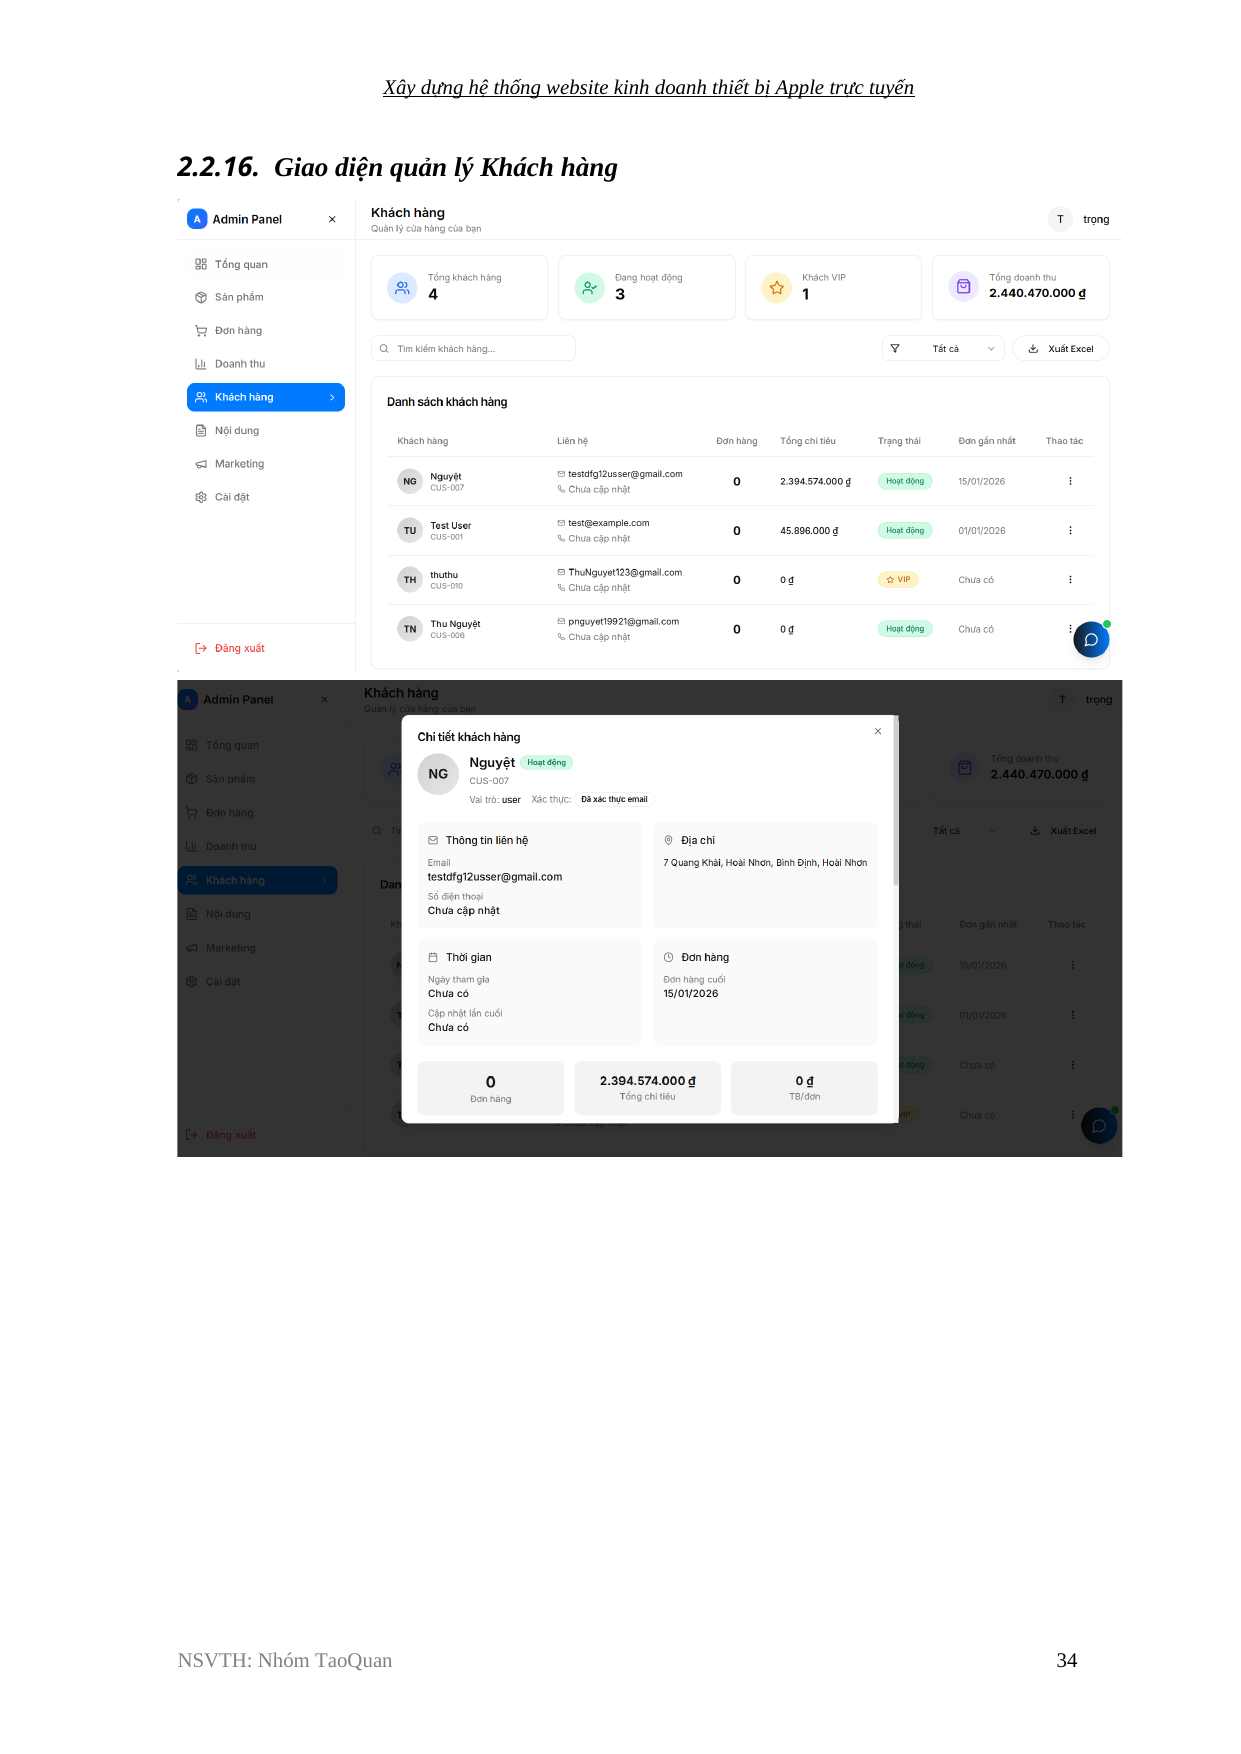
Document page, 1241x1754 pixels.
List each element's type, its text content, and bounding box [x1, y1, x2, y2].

picture [177, 199, 1123, 672]
subtitle Giao diện quản lý Khách hàng [177, 148, 1122, 184]
picture [177, 680, 1123, 1157]
